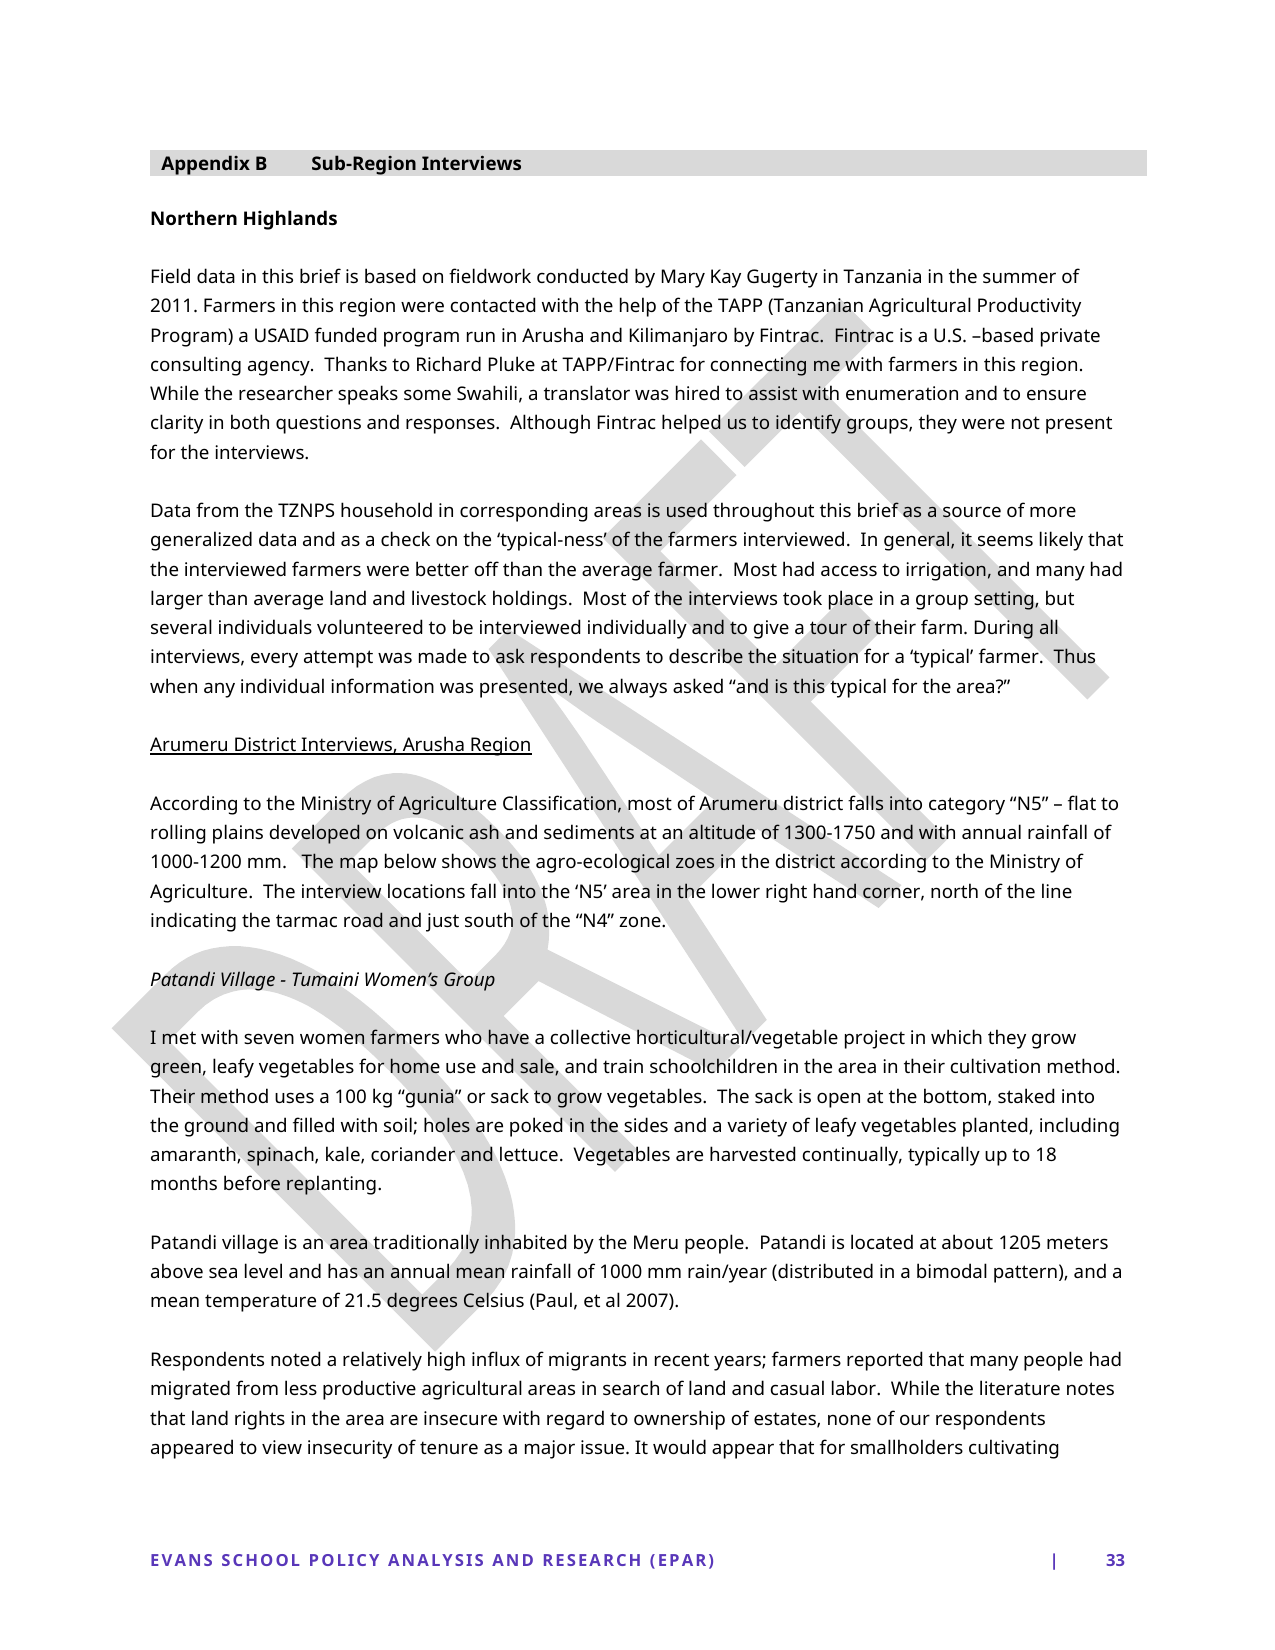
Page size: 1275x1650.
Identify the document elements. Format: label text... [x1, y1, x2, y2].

text Field data in this brief is based on fieldwork conducted by Mary Kay Gugerty in Tanzania in the summer of 2011. Farmers in this region were contacted with the help of the TAPP (Tanzanian Agricultural Productivity Program) a USAID funded program run in Arusha and Kilimanjaro by Fintrac. Fintrac is a U.S. –based private consulting agency. Thanks to Richard Pluke at TAPP/Fintrac for connecting me with farmers in this region. While the researcher speaks some Swahili, a translator was hired to assist with enumeration and to ensure clarity in both questions and responses. Although Fintrac helped us to identify groups, they were not present for the interviews. [150, 263, 1125, 464]
text Patandi village is an area traditionally inhabited by the Meru people. Patandi is located at about 1205 meters above sea level and has an annual mean rainfall of 1000 mm rain/year (distributed in a bimodal pattern), and a mean temperature of 21.5 degrees Celsius (Paul, et al 2007). [150, 1229, 1125, 1313]
text I met with seven women farmers who have a collective horticultural/vegetable project in which they grow green, leafy vegetables for home use and sale, and train schoolchildren in the area in their cultivation method. Their method uses a 100 kg “gunia” or sack to grow vegetables. The sack is open at the bottom, staked into the ground and filled with soil; holes are poked in the sides and a variety of leafy vegetables planted, including amaranth, spinach, kale, coriander and lettuce. Vegetables are harvested continually, typically up to 18 months before replanting. [150, 1024, 1125, 1196]
text According to the Ministry of Agriculture Classification, most of Arumeru district falls into category “N5” – flat to rolling plains developed on volcanic ash and sediments at an altitude of 1300-1750 and with annual rainfall of 1000-1200 mm. The map below shows the agro-ecological zoes in the district according to the Ministry of Agriculture. The interview locations fall into the ‘N5’ area in the lower right hand corner, north of the line indicating the tarmac road and just south of the “N4” zone. [150, 790, 1125, 933]
text Patandi Village - Tumaini Women’s Group [150, 966, 1125, 991]
text Arumeru District Interviews, Arusha Region [150, 732, 1125, 757]
text Northern Highlands [150, 205, 1125, 230]
table_header Sub-Region Interviews [150, 150, 1147, 176]
text Data from the TZNPS household in corresponding areas is used throughout this brief as a source of more generalized data and as a check on the ‘typical-ness’ of the farmers interviewed. In general, it seems likely that the interviewed farmers were better off than the average farmer. Most had access to irrigation, and many had larger than average land and livestock holdings. Most of the interviews took place in a group setting, but several individuals volunteered to be interviewed individually and to give a tour of their farm. During all interviews, every attempt was made to ask respondents to describe the situation for a ‘typical’ farmer. Thus when any individual information was presented, we always asked “and is this typical for the area?” [150, 497, 1125, 699]
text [150, 1346, 1125, 1460]
